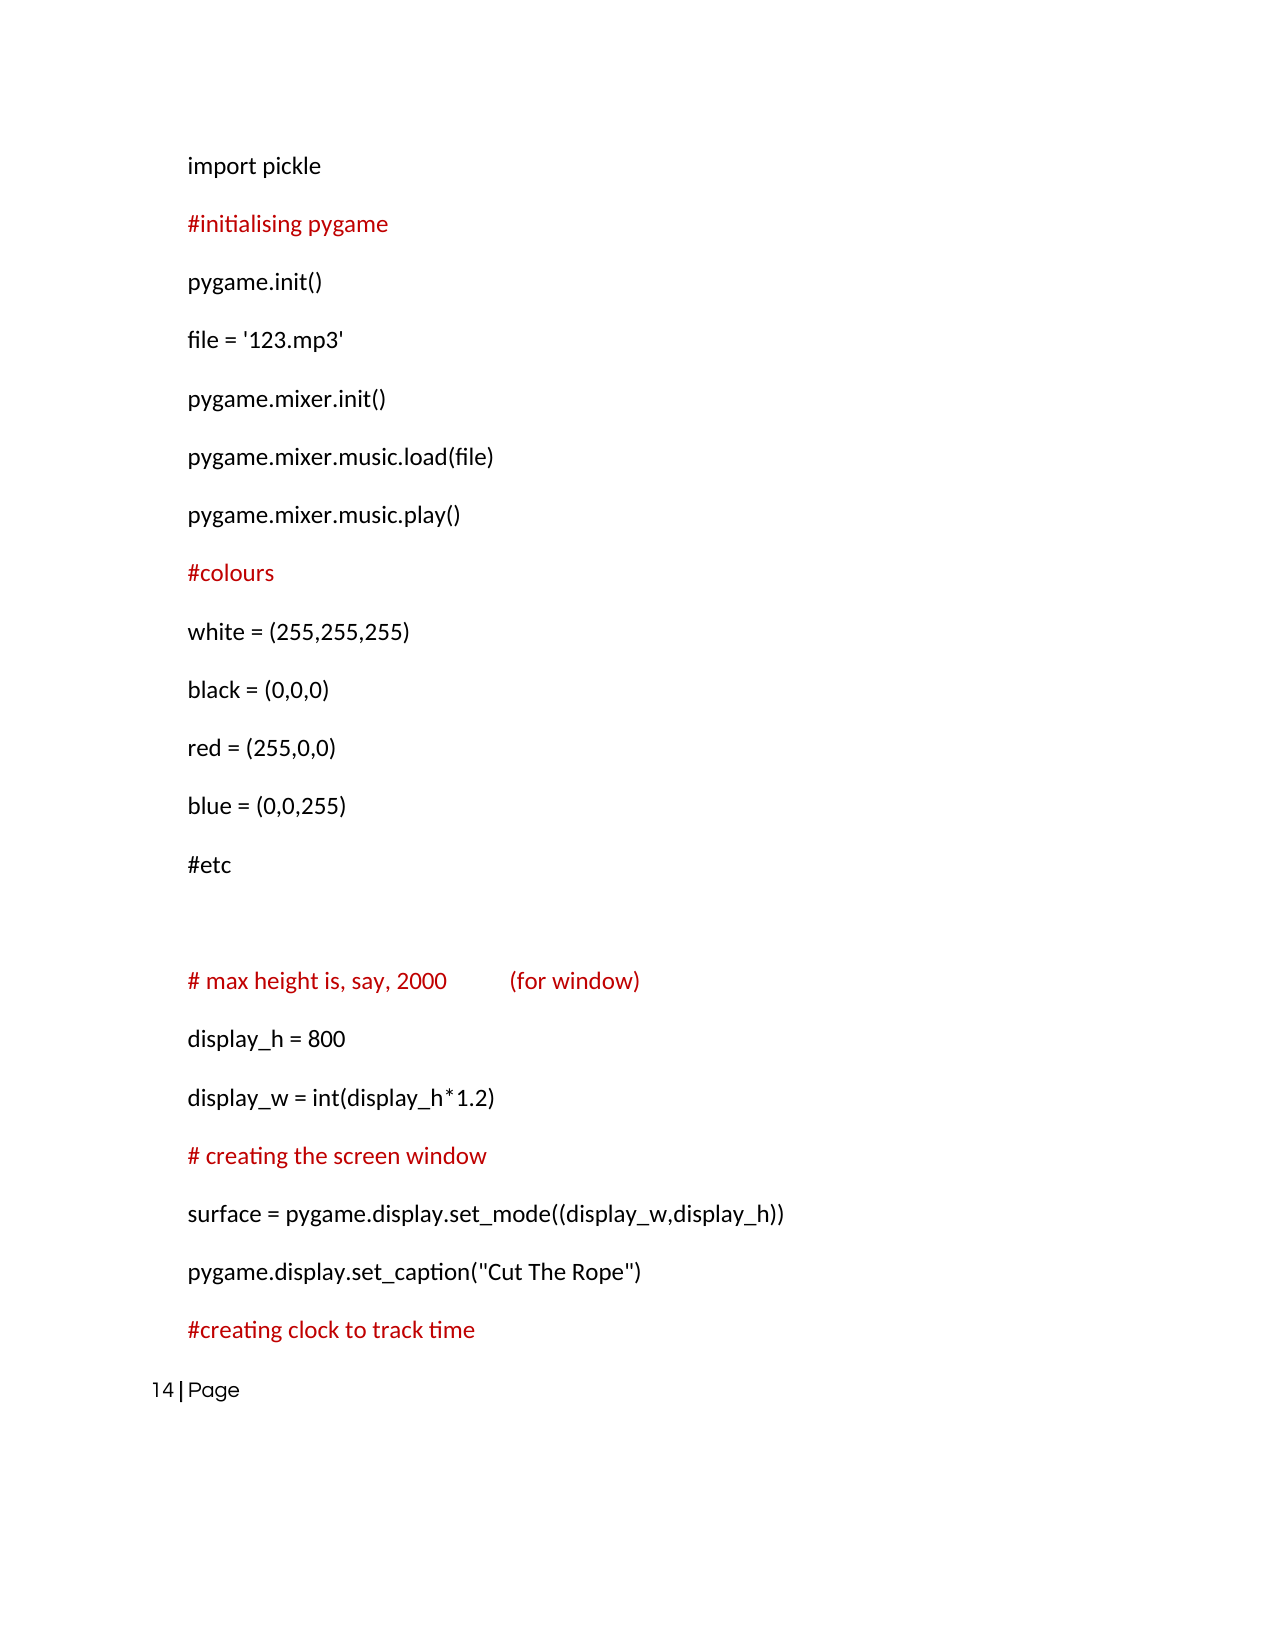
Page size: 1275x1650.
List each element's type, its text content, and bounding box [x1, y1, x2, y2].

text black = (0,0,0) [187, 674, 1125, 704]
text #etc [187, 849, 1125, 879]
text blue = (0,0,255) [187, 791, 1125, 821]
text pygame.mixer.init() [187, 383, 1125, 413]
text file = '123.mp3' [187, 325, 1125, 355]
text #initialising pygame [187, 208, 1125, 239]
text display_h = 800 [187, 1023, 1125, 1054]
text surface = pygame.display.set_mode((display_w,display_h)) [187, 1198, 1125, 1229]
text pygame.mixer.music.load(file) [187, 441, 1125, 472]
text # max height is, say, 2000 (for window) [187, 965, 1125, 996]
text red = (255,0,0) [187, 732, 1125, 763]
text #colours [187, 558, 1125, 588]
text white = (255,255,255) [187, 616, 1125, 646]
text display_w = int(display_h*1.2) [187, 1082, 1125, 1112]
text #creating clock to track time [187, 1314, 1125, 1345]
text import pickle [187, 150, 1125, 181]
text # creating the screen window [187, 1140, 1125, 1170]
text pygame.mixer.music.play() [187, 499, 1125, 530]
text pygame.display.set_caption("Cut The Rope") [187, 1256, 1125, 1287]
text pygame.init() [187, 266, 1125, 297]
